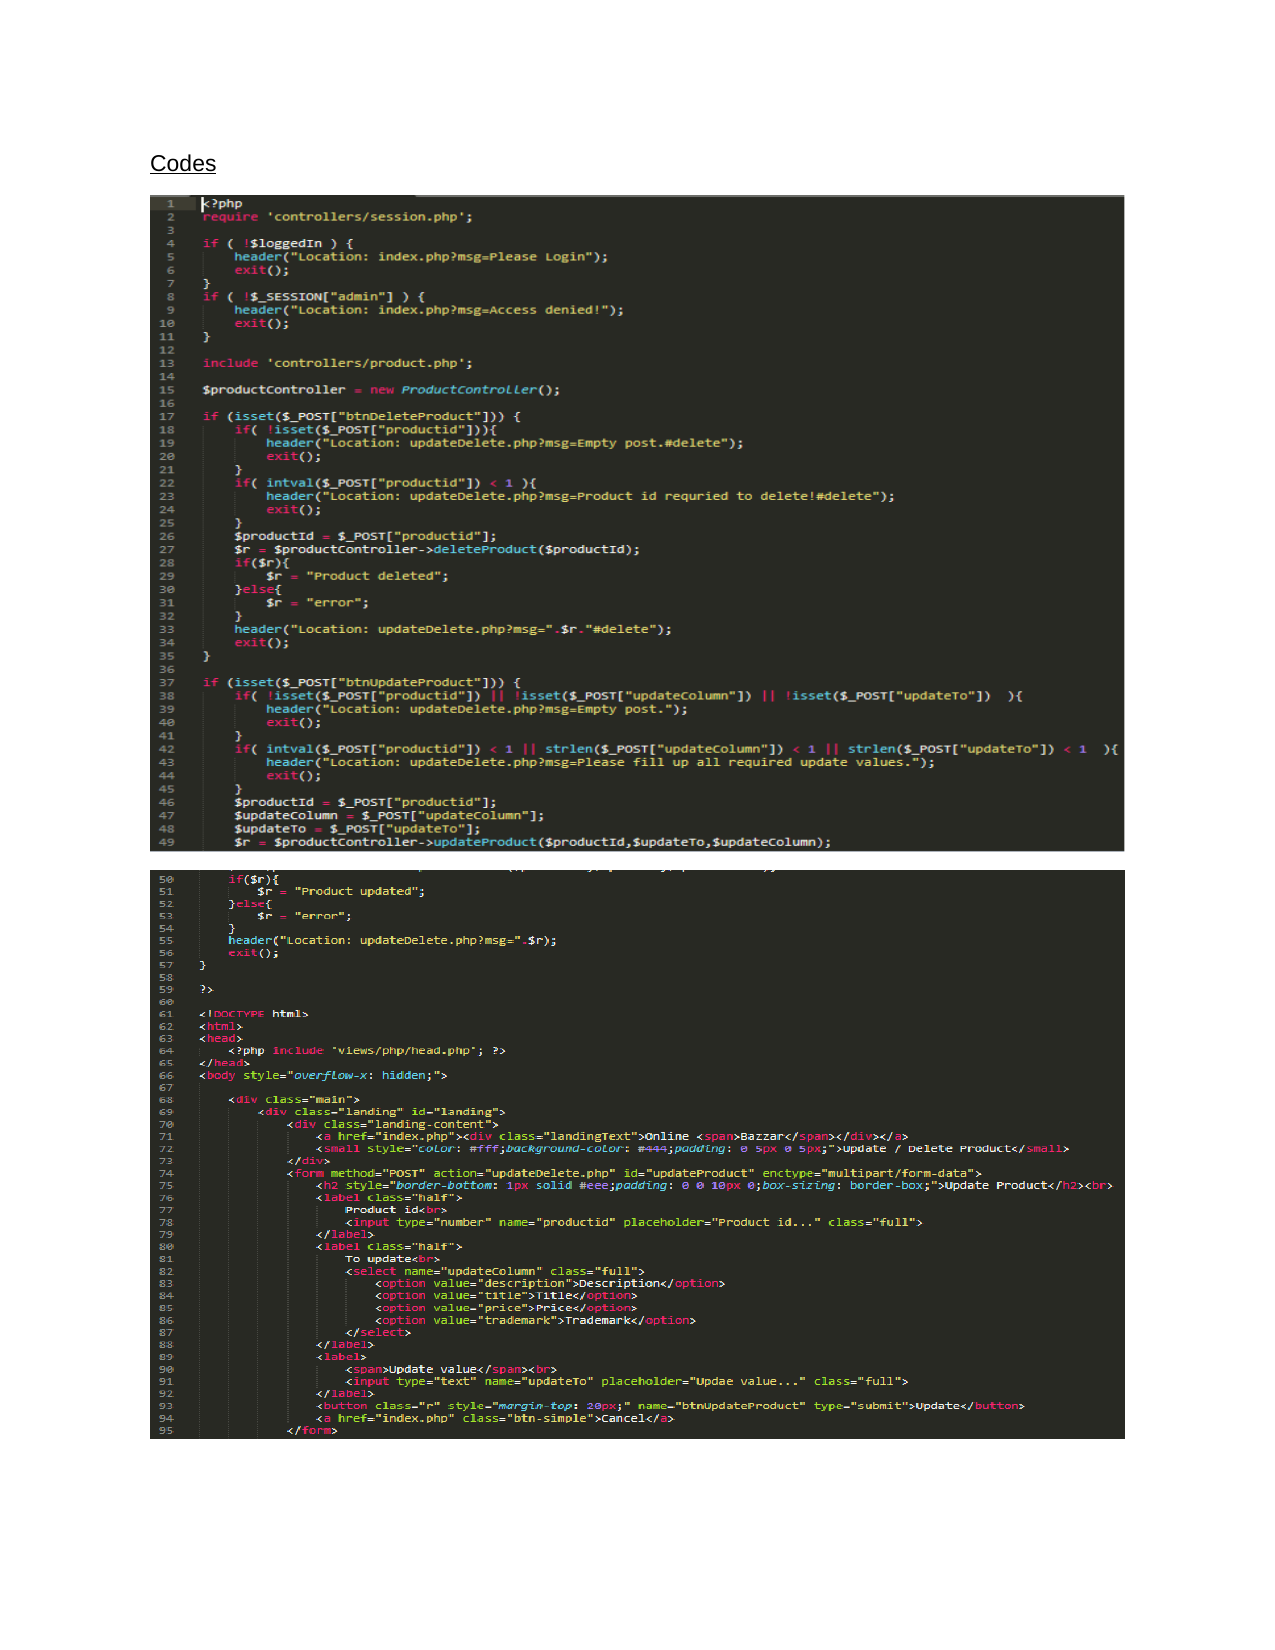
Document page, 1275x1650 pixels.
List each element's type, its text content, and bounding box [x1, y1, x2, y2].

text Codes [150, 150, 1125, 176]
picture [150, 870, 1125, 1439]
picture [150, 195, 1125, 852]
